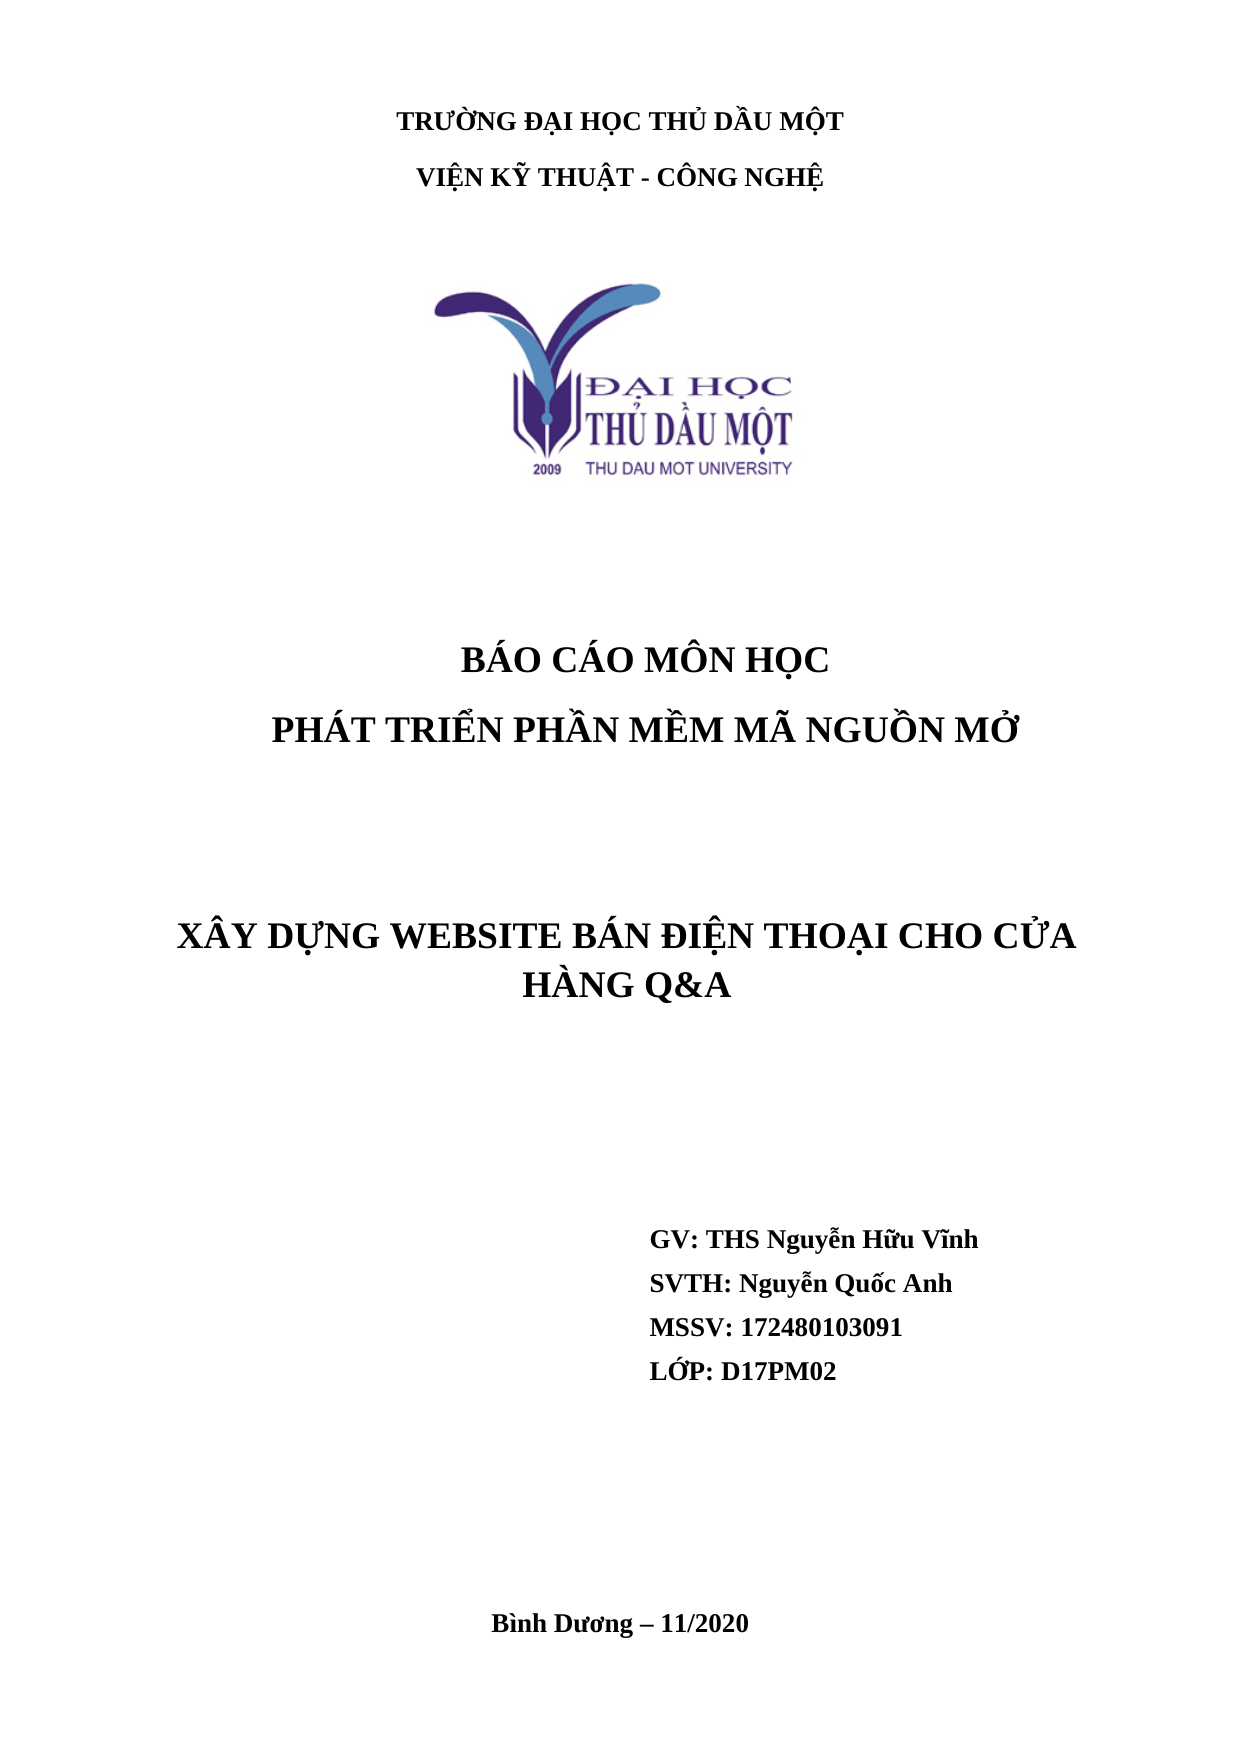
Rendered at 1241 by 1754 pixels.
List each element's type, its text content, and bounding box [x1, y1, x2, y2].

text TRƯỜNG ĐẠI HỌC THỦ DẦU MỘT [75, 105, 1165, 136]
text Bình Dương – 11/2020 [75, 1607, 1165, 1638]
picture [430, 274, 810, 512]
text VIỆN KỸ THUẬT - CÔNG NGHỆ [75, 162, 1165, 193]
